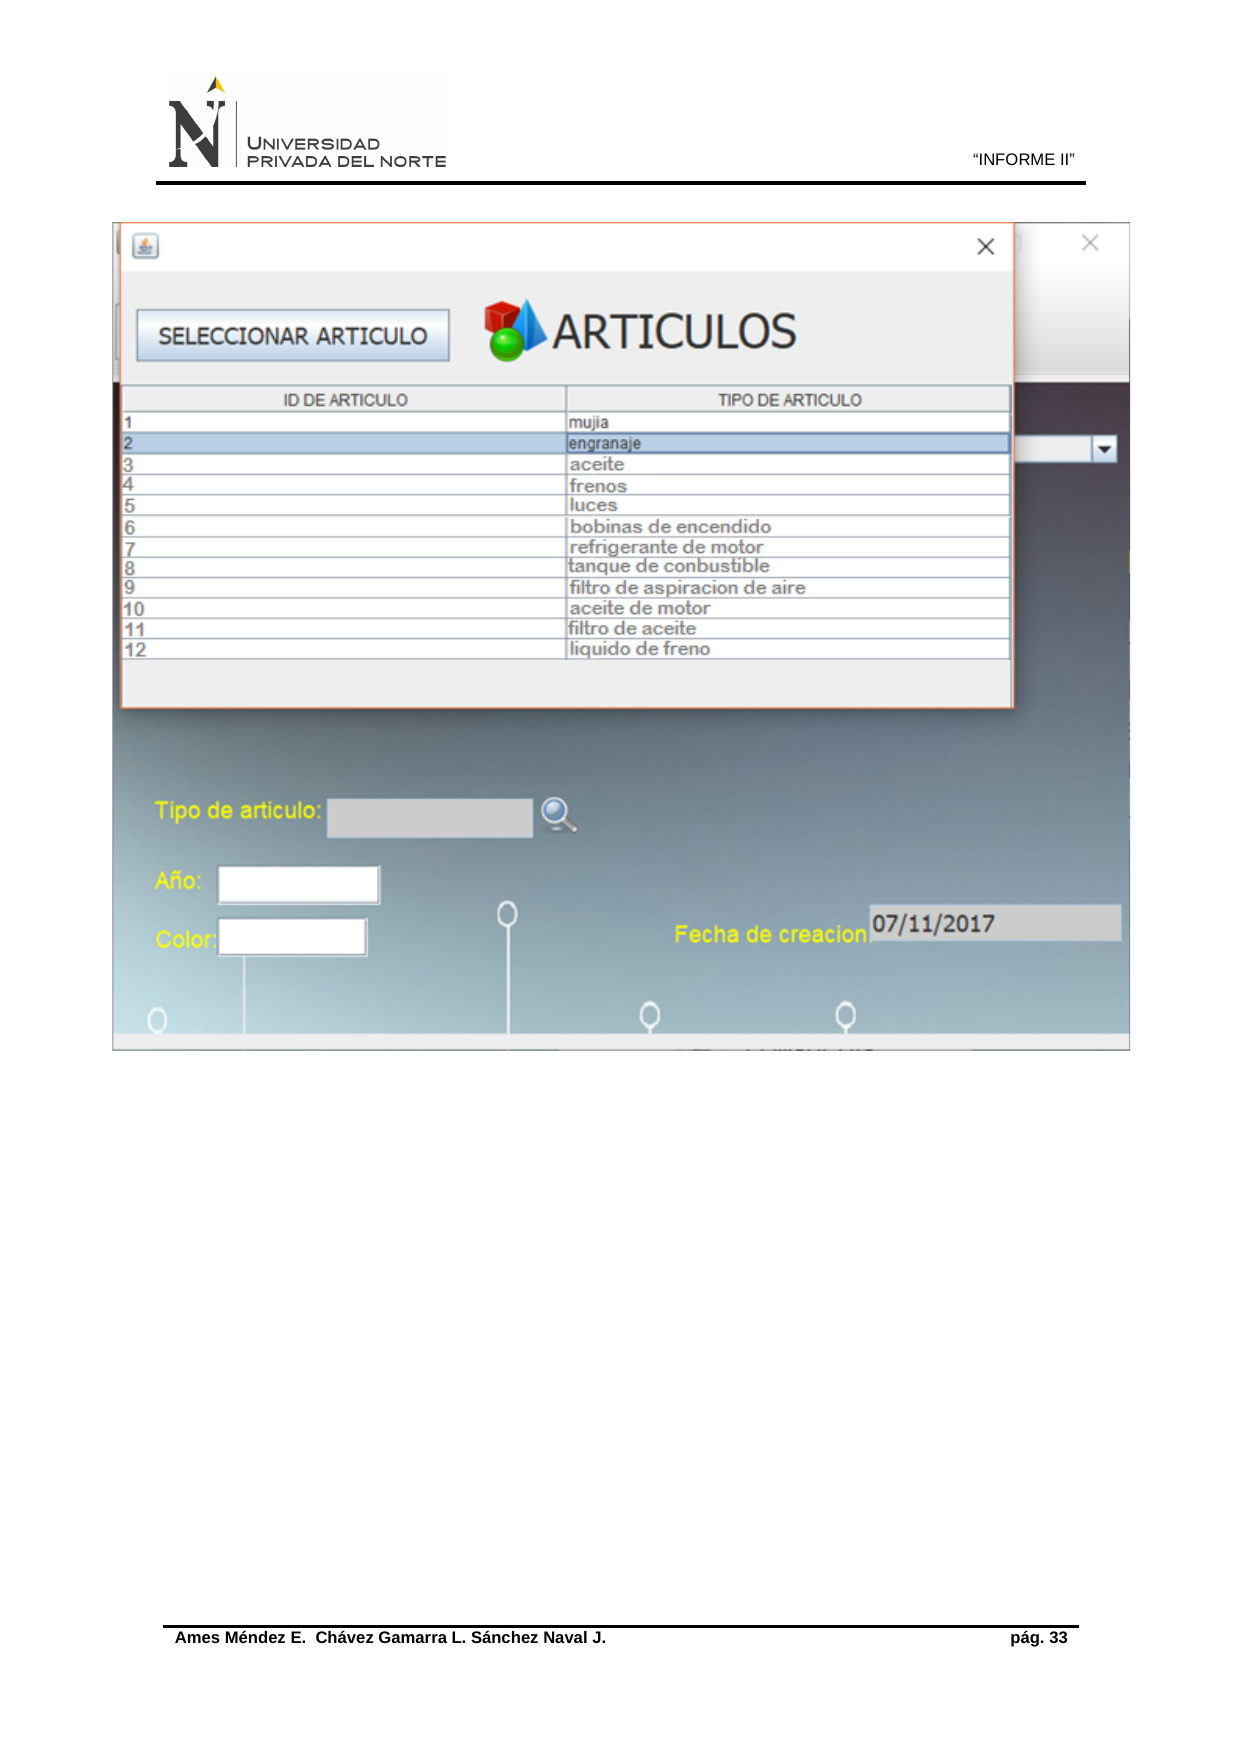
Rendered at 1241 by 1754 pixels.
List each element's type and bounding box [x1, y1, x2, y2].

picture [112, 222, 1131, 1051]
picture [167, 73, 448, 169]
